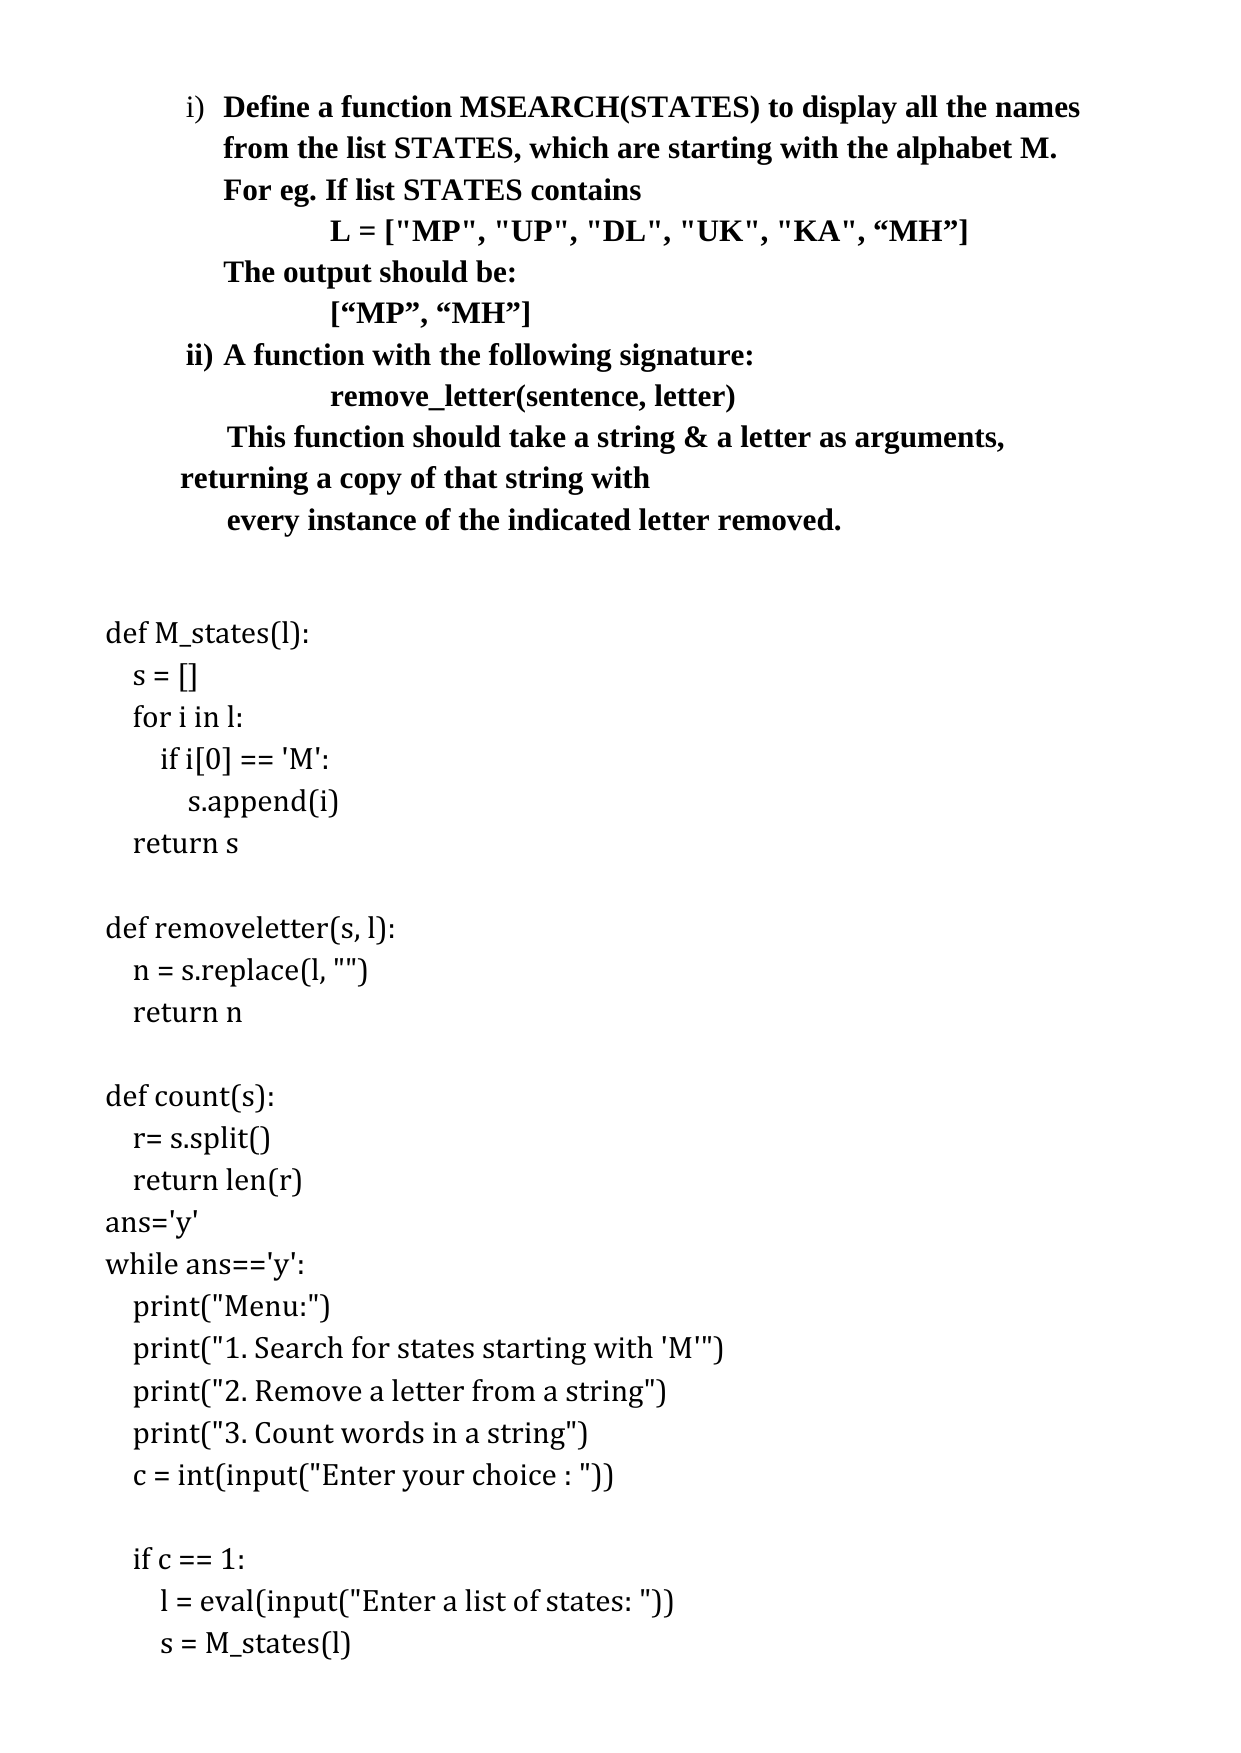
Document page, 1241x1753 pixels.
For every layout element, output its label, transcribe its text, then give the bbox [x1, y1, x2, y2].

text return len(r) [105, 1161, 1139, 1197]
text remove_letter(sentence, letter) [255, 377, 1139, 413]
text n = s.replace(l, "") [105, 950, 1139, 987]
text return n [105, 992, 1139, 1029]
text For eg. If list STATES contains [180, 171, 1139, 207]
list A function with the following signature: [186, 336, 1139, 372]
text if i[0] == 'M': [105, 740, 1139, 777]
text This function should take a string & a letter as arguments, returning a copy of that string with [180, 418, 1139, 496]
text for i in l: [105, 698, 1139, 734]
text The output should be: [180, 253, 1139, 289]
text def count(s): [105, 1077, 1139, 1113]
text def M_states(l): [105, 614, 1139, 650]
text l = eval(input("Enter a list of states: ")) [105, 1582, 1139, 1618]
text ans='y' [105, 1203, 1139, 1239]
text while ans=='y': [105, 1245, 1139, 1282]
text return s [105, 824, 1139, 861]
text [“MP”, “MH”] [255, 295, 1139, 331]
text c = int(input("Enter your choice : ")) [105, 1455, 1139, 1492]
text s.append(i) [105, 782, 1139, 819]
text every instance of the indicated letter removed. [180, 501, 1139, 537]
text L = ["MP", "UP", "DL", "UK", "KA", “MH”] [255, 212, 1139, 248]
text print("3. Count words in a string") [105, 1413, 1139, 1450]
text if c == 1: [105, 1539, 1139, 1576]
text print("1. Search for states starting with 'M'") [105, 1329, 1139, 1366]
text r= s.split() [105, 1119, 1139, 1155]
text print("2. Remove a letter from a string") [105, 1371, 1139, 1408]
list Define a function MSEARCH(STATES) to display all the names from the list STATES, which are starting with the alphabet M. [186, 88, 1139, 166]
text def removeletter(s, l): [105, 908, 1139, 945]
text s = M_states(l) [105, 1624, 1139, 1660]
text s = [] [105, 656, 1139, 692]
text print("Menu:") [105, 1287, 1139, 1324]
